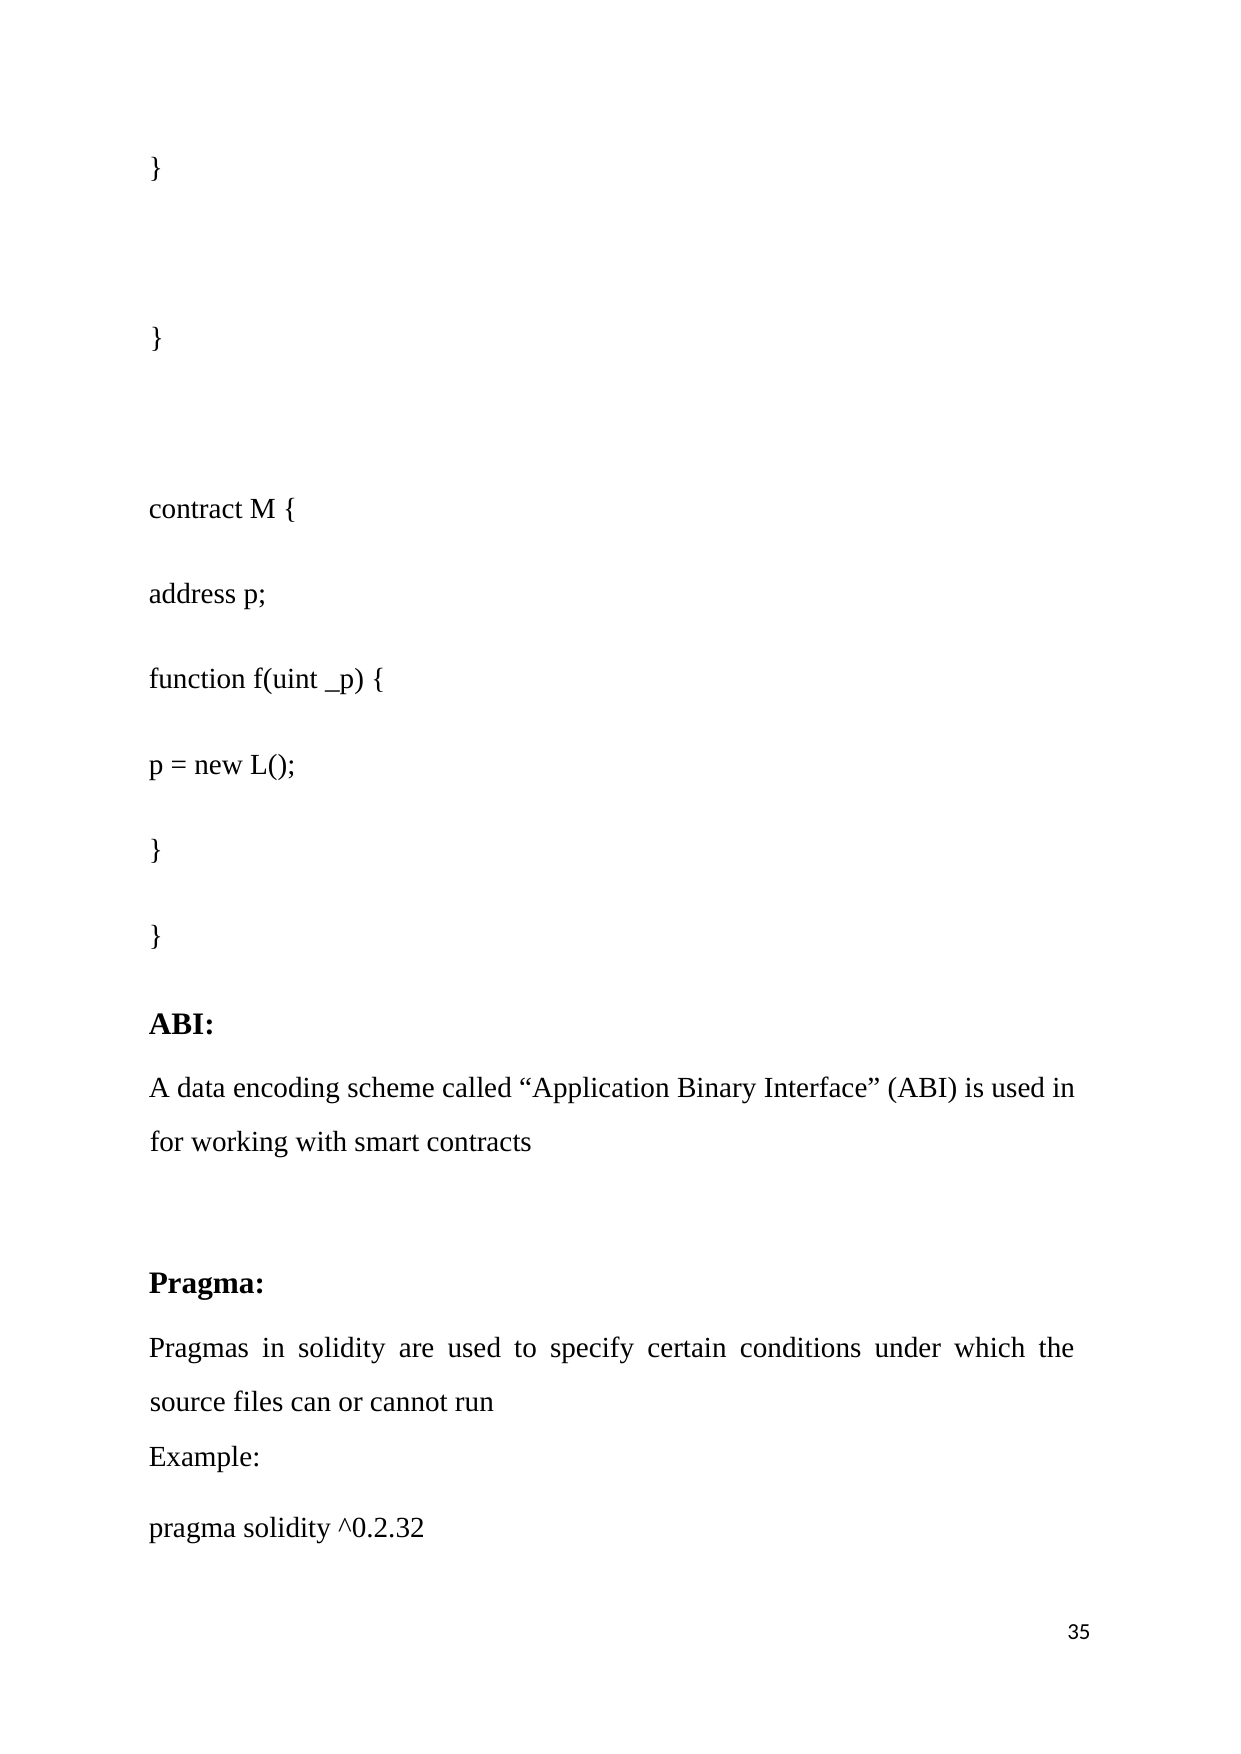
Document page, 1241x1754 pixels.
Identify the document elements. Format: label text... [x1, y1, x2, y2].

text Example: [148, 1439, 1076, 1472]
text Pragmas in solidity are used to specify certain conditions under which the source files can or cannot run [148, 1330, 1076, 1418]
text function f(uint _p) { [148, 662, 1076, 695]
text contract M { [148, 491, 1076, 524]
text } [148, 918, 1076, 951]
text p = new L(); [148, 747, 1076, 781]
text ABI: [148, 1005, 1090, 1041]
text A data encoding scheme called “Application Binary Interface” (ABI) is used in for working with smart contracts [148, 1070, 1076, 1158]
text address p; [148, 576, 1076, 610]
text pragma solidity ^0.2.32 [148, 1510, 1076, 1544]
text Pragma: [148, 1264, 1090, 1301]
text } [148, 832, 1076, 866]
